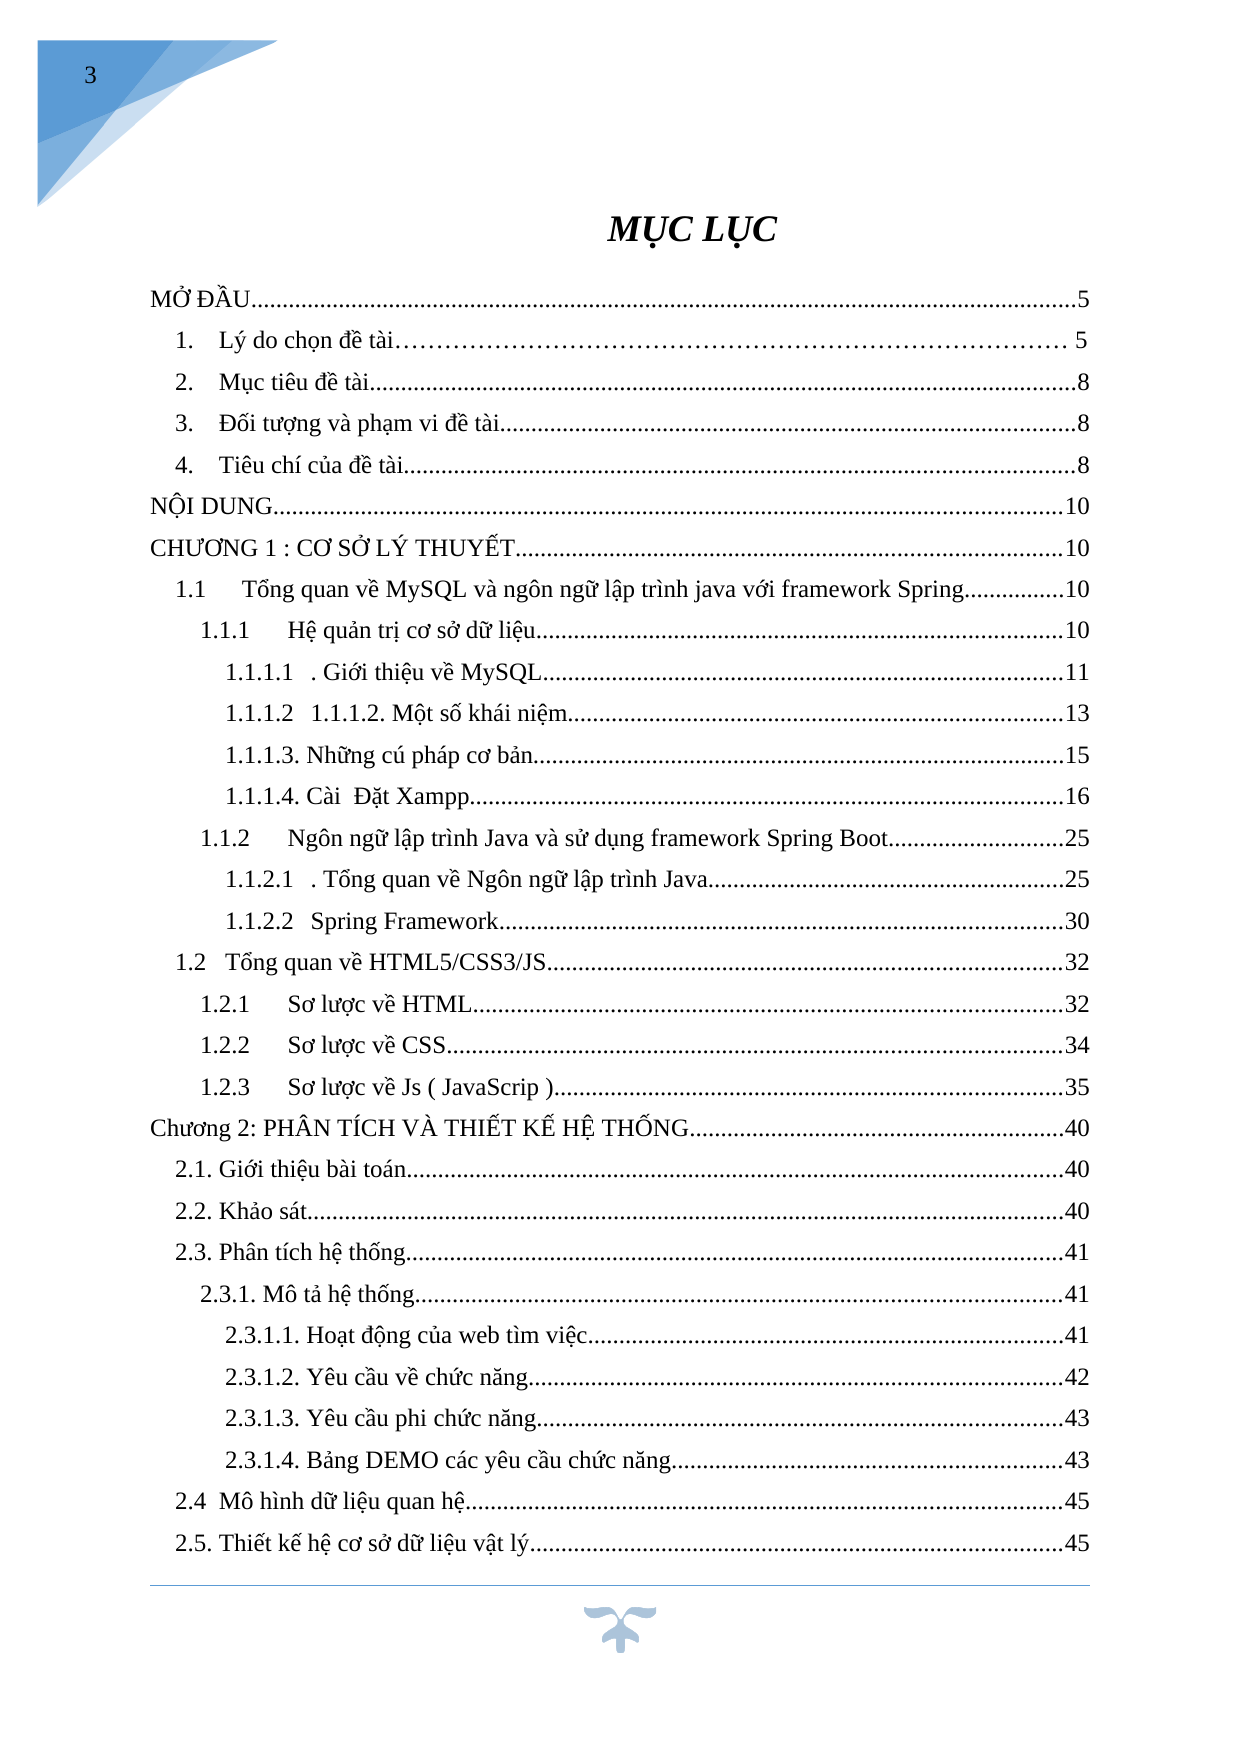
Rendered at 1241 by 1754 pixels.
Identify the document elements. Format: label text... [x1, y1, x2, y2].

text 2.3.1. Mô tả hệ thống 41 [200, 1279, 1090, 1308]
text 1.1.1.1 . Giới thiệu về MySQL 11 [225, 657, 1090, 686]
text 2.3.1.4. Bảng DEMO các yêu cầu chức năng 43 [225, 1445, 1090, 1473]
text 1.1.2 Ngôn ngữ lập trình Java và sử dụng framework Spring Boot 25 [200, 823, 1090, 852]
text 2.3.1.3. Yêu cầu phi chức năng 43 [225, 1403, 1090, 1432]
text 1.2.1 Sơ lược về HTML 32 [200, 989, 1090, 1017]
text 1.2.3 Sơ lược về Js ( JavaScrip ) 35 [554, 1072, 1090, 1100]
text 1.2.2 Sơ lược về CSS 34 [200, 1030, 1090, 1059]
text 1.2.3 Sơ lược về Js ( JavaScrip ) 35 [200, 1072, 288, 1100]
text 1. Lý do chọn đề tài……………………………………………………………………… 5 [175, 325, 1090, 354]
text 4. Tiêu chí của đề tài 8 [175, 450, 1090, 478]
text 1.1.2.1 . Tổng quan về Ngôn ngữ lập trình Java 25 [225, 864, 1090, 893]
picture [37, 40, 279, 209]
text 2.3.1.2. Yêu cầu về chức năng 42 [225, 1362, 1090, 1391]
text 2.5. Thiết kế hệ cơ sở dữ liệu vật lý 45 [175, 1528, 1090, 1556]
text Chương 2: PHÂN TÍCH VÀ THIẾT KẾ HỆ THỐNG 40 [150, 1113, 1090, 1142]
text CHƯƠNG 1 : CƠ SỞ LÝ THUYẾT 10 [150, 533, 1090, 561]
text MỞ ĐẦU 5 [150, 284, 1090, 313]
text 2.4 Mô hình dữ liệu quan hệ 45 [175, 1486, 1090, 1515]
text 1.1.1.2 1.1.1.2. Một số khái niệm 13 [225, 698, 1090, 727]
text 1.2 Tổng quan về HTML5/CSS3/JS 32 [175, 947, 1090, 976]
text MỤC LỤC [150, 207, 1090, 250]
text 2.2. Khảo sát 40 [175, 1196, 1090, 1225]
text NỘI DUNG 10 [150, 491, 1090, 520]
text 2. Mục tiêu đề tài 8 [175, 367, 1090, 396]
text 3. Đối tượng và phạm vi đề tài 8 [175, 408, 1090, 437]
text 1.1.2.2 Spring Framework 30 [225, 906, 1090, 934]
text 1.1.1.3. Những cú pháp cơ bản 15 [225, 740, 1090, 769]
text 1.1 Tổng quan về MySQL và ngôn ngữ lập trình java với framework Spring 10 [175, 574, 1090, 603]
text 2.3. Phân tích hệ thống 41 [175, 1237, 1090, 1266]
text 1.1.1.4. Cài Đặt Xampp 16 [225, 781, 1090, 810]
text 2.1. Giới thiệu bài toán 40 [175, 1154, 1090, 1183]
text 1.1.1 Hệ quản trị cơ sở dữ liệu 10 [200, 616, 1090, 644]
text 2.3.1.1. Hoạt động của web tìm việc 41 [225, 1320, 1090, 1349]
